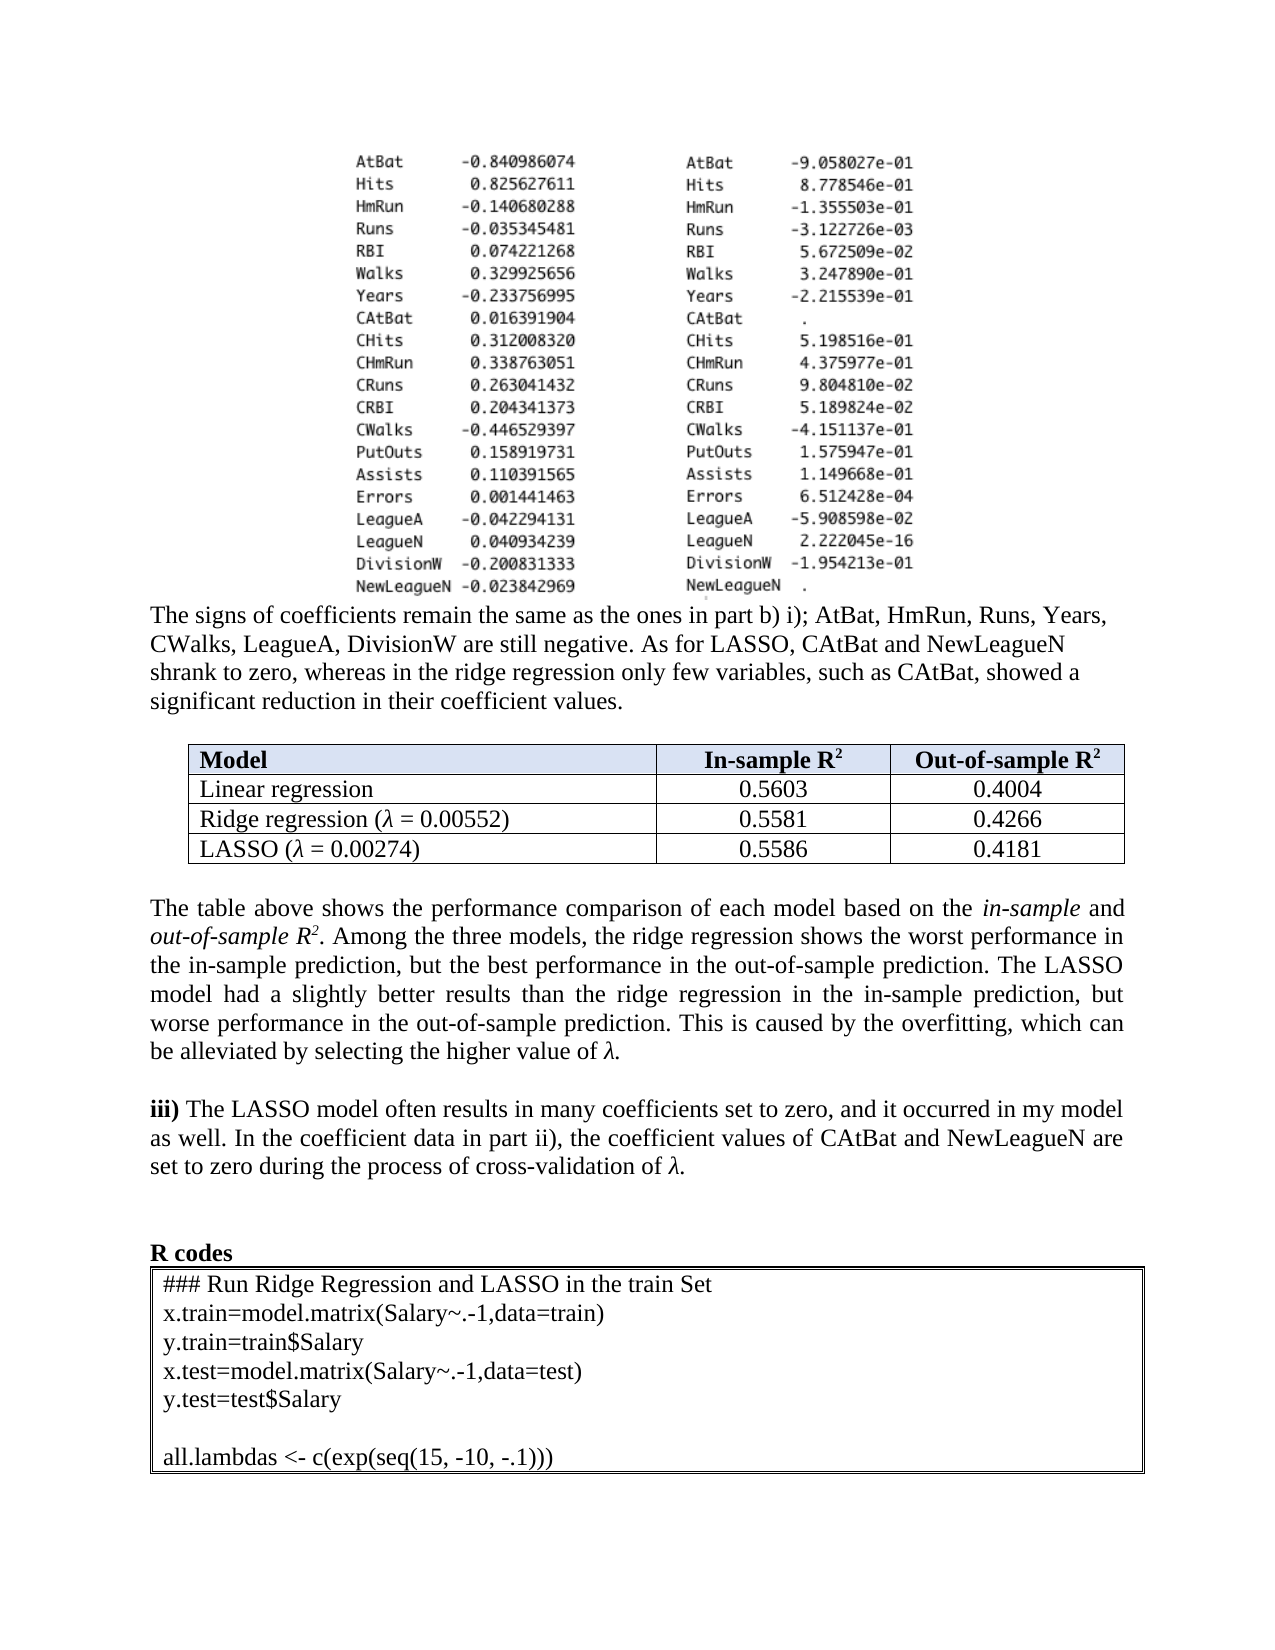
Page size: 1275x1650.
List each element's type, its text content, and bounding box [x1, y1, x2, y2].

picture [680, 150, 924, 600]
text iii) The LASSO model often results in many coefficients set to zero, and it occurred in my model as well. In the coefficient data in part ii), the coefficient values of CAtBat and NewLeagueN are set to zero during the process of cross-validation of λ. [150, 1094, 1125, 1180]
table_cell 0.5603 [657, 775, 890, 803]
table_cell 0.5581 [657, 804, 890, 833]
table_cell Ridge regression (λ = 0.00552) [189, 804, 656, 833]
text The signs of coefficients remain the same as the ones in part b) i); AtBat, HmRun, Runs, Years, CWalks, LeagueA, DivisionW are still negative. As for LASSO, CAtBat and NewLeagueN shrank to zero, whereas in the ridge regression only few variables, such as CAtBat, showed a significant reduction in their coefficient values. [150, 600, 1125, 715]
table_cell 0.5586 [657, 834, 890, 863]
table_cell 0.4181 [891, 834, 1124, 863]
table_header Out-of-sample R2 [891, 745, 1124, 773]
table_cell 0.4004 [891, 775, 1124, 803]
text R codes [150, 1238, 1125, 1266]
picture [351, 150, 581, 600]
table_header In-sample R2 [657, 745, 890, 773]
table_cell Linear regression [189, 775, 656, 803]
table_header Model [189, 745, 656, 773]
table_cell LASSO (λ = 0.00274) [189, 834, 656, 863]
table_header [153, 1270, 1142, 1471]
table_cell 0.4266 [891, 804, 1124, 833]
text The table above shows the performance comparison of each model based on the in-sample and out-of-sample R2. Among the three models, the ridge regression shows the worst performance in the in-sample prediction, but the best performance in the out-of-sample prediction. The LASSO model had a slightly better results than the ridge regression in the in-sample prediction, but worse performance in the out-of-sample prediction. This is caused by the overfitting, which can be alleviated by selecting the higher value of λ. [150, 864, 1125, 1065]
